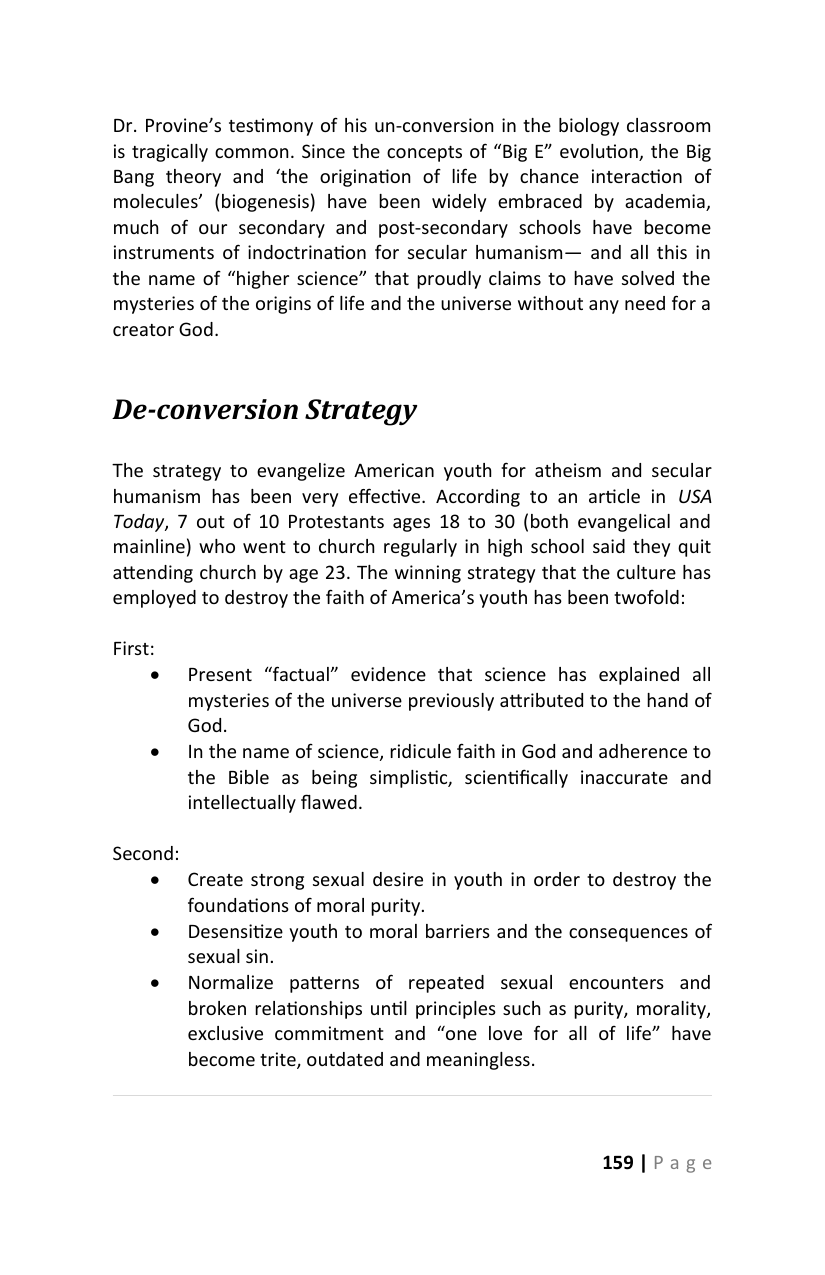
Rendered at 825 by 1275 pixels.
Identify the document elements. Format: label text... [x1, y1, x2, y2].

text First: [112, 635, 712, 661]
list In the name of science, ridicule faith in God and adherence to the Bible as being simplistic, scientifically inaccurate and intellectually flawed. [150, 738, 712, 815]
list Dr. Provine’s testimony of his un-conversion in the biology classroom is tragically common. Since the concepts of “Big E” evolution, the Big Bang theory and ‘the origination of life by chance interaction of molecules’ (biogenesis) have been widely embraced by academia, much of our secondary and post-secondary schools have become instruments of indoctrination for secular humanism— and all this in the name of “higher science” that proudly claims to have solved the mysteries of the origins of life and the universe without any need for a creator God. [112, 112, 712, 341]
list Normalize patterns of repeated sexual encounters and broken relationships until principles such as purity, morality, exclusive commitment and “one love for all of life” have become trite, outdated and meaningless. [150, 969, 712, 1071]
list Present “factual” evidence that science has explained all mysteries of the universe previously attributed to the hand of God. [150, 661, 712, 738]
subtitle De-conversion Strategy [112, 392, 712, 426]
text The strategy to evangelize American youth for atheism and secular humanism has been very effective. According to an article in USA Today, 7 out of 10 Protestants ages 18 to 30 (both evangelical and mainline) who went to church regularly in high school said they quit attending church by age 23. The winning strategy that the culture has employed to destroy the faith of America’s youth has been twofold: [112, 457, 712, 610]
text Second: [112, 815, 712, 866]
list Desensitize youth to moral barriers and the consequences of sexual sin. [150, 917, 712, 969]
list Create strong sexual desire in youth in order to destroy the foundations of moral purity. [150, 866, 712, 917]
